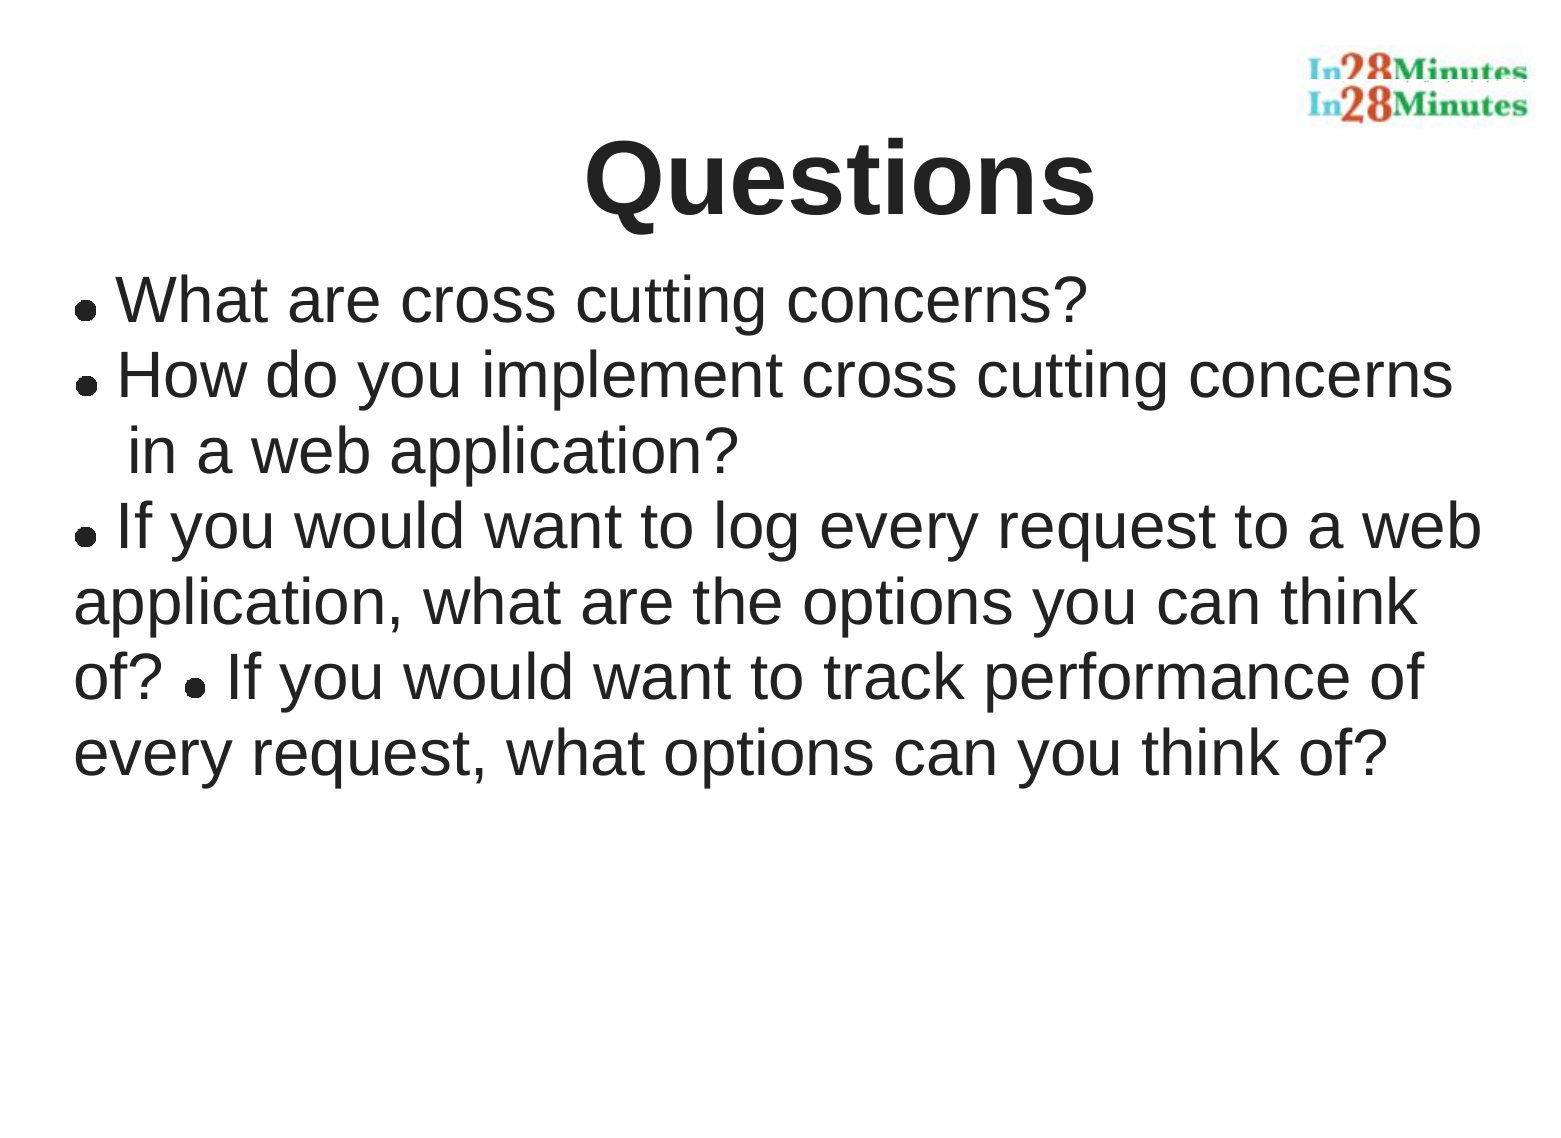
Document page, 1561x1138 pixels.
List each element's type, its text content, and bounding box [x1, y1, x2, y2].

picture [1272, 45, 1536, 212]
text What are cross cutting concerns? [73, 261, 1489, 336]
picture [182, 675, 207, 700]
text How do you implement cross cutting concerns in a web application? [73, 336, 1479, 487]
text Questions [583, 116, 1489, 237]
picture [73, 373, 98, 398]
picture [72, 524, 98, 549]
picture [72, 297, 98, 323]
text If you would want to log every request to a web application, what are the options you can think of? If you would want to track performance of every request, what options can you think of? [73, 487, 1489, 789]
